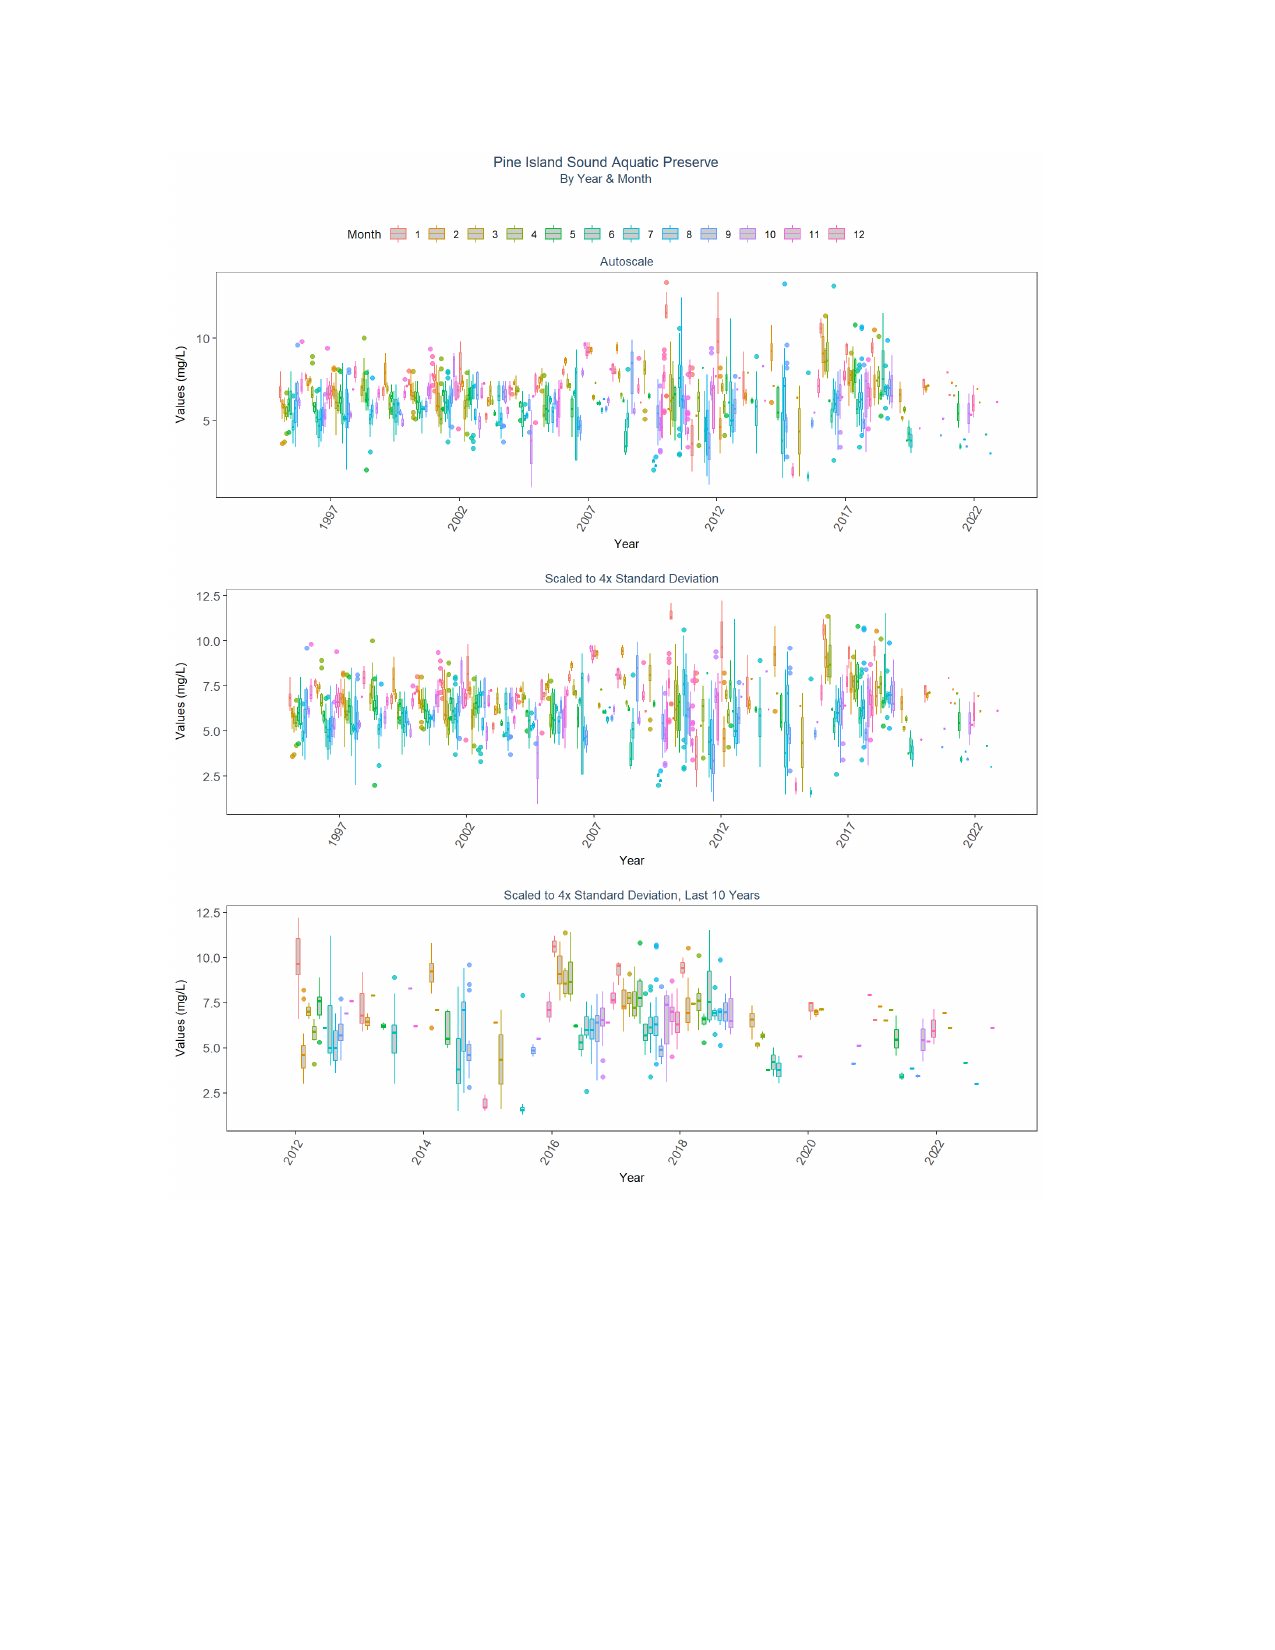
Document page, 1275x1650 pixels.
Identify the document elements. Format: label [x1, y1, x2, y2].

picture [168, 150, 1044, 1200]
